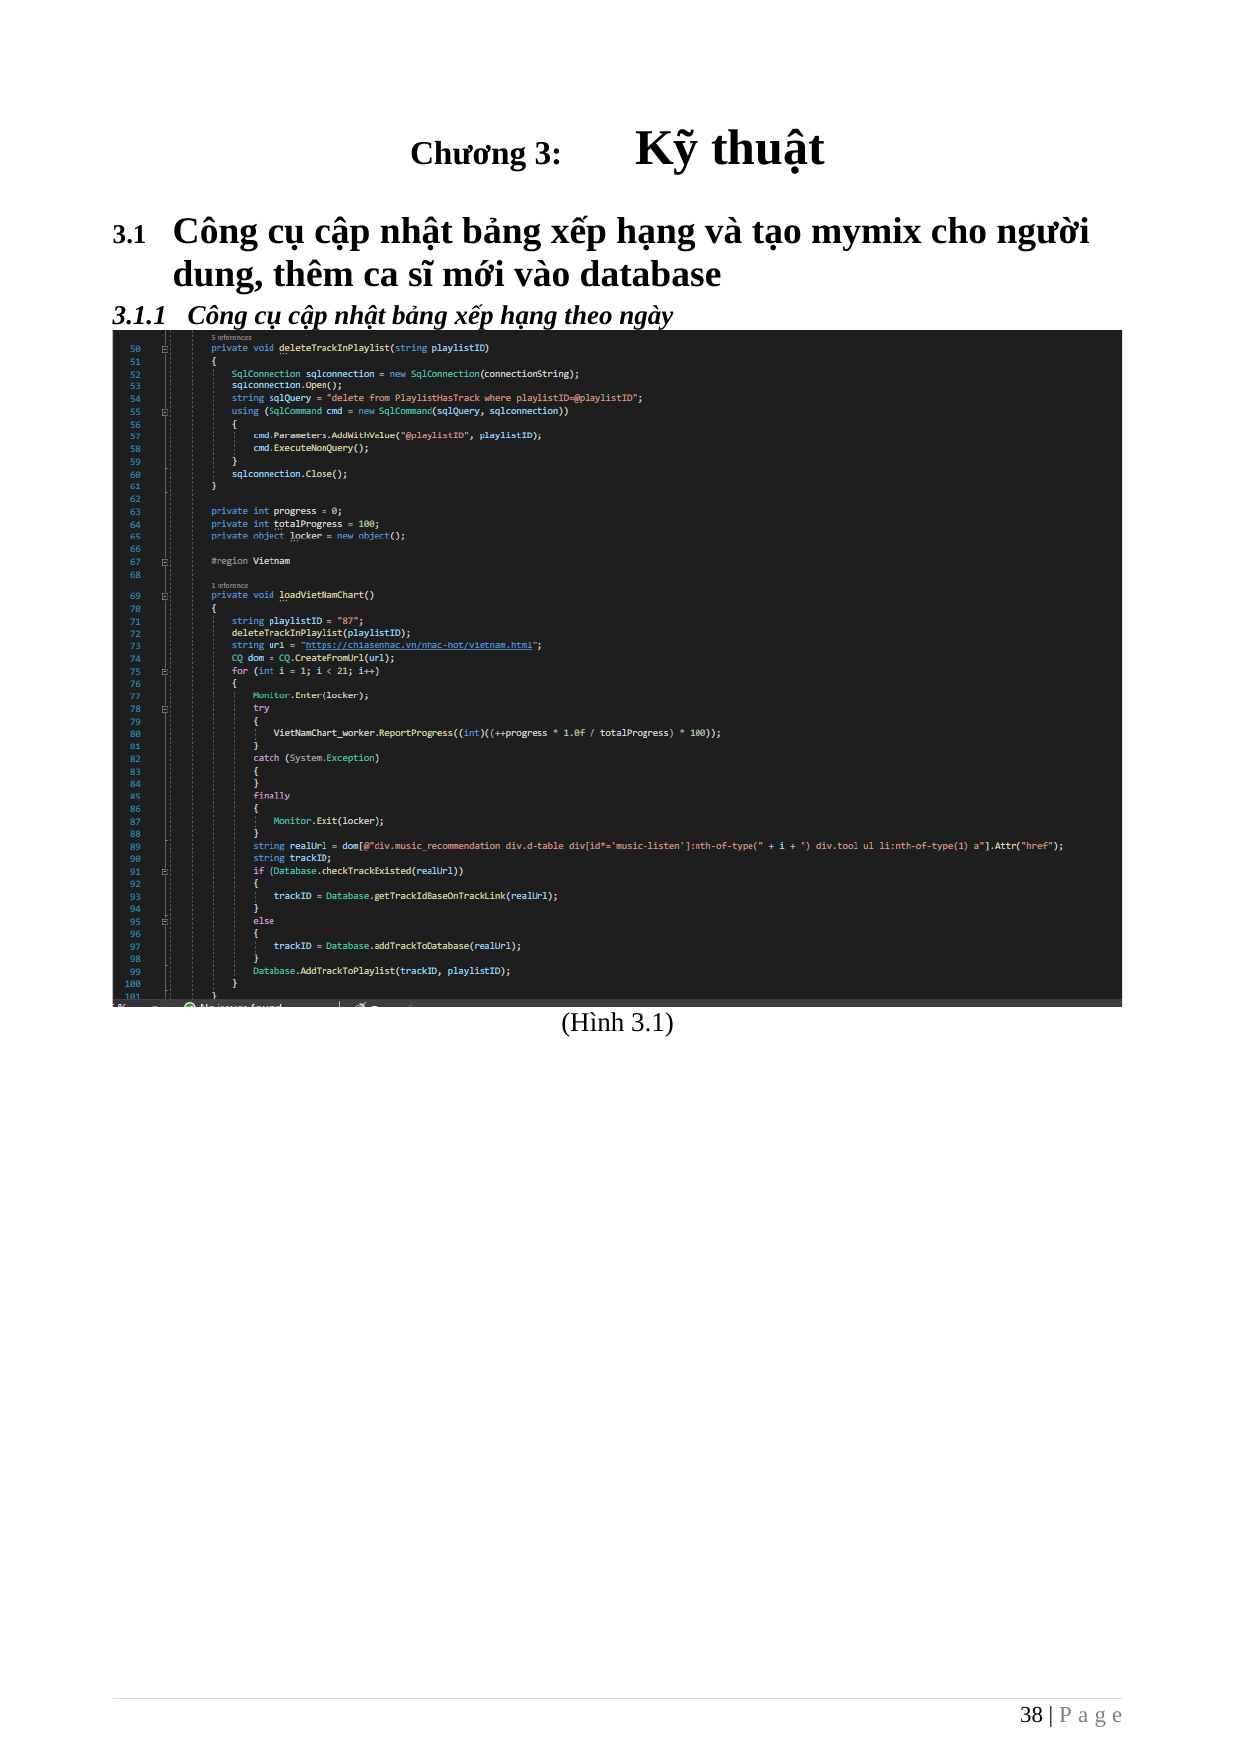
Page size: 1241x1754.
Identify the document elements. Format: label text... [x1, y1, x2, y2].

subtitle Công cụ cập nhật bảng xếp hạng và tạo mymix cho người dung, thêm ca sĩ mới vào database [112, 208, 1122, 295]
subtitle Kỹ thuật [112, 118, 1122, 176]
picture [112, 330, 1123, 1007]
text (Hình 3.1) [112, 1007, 1122, 1037]
subtitle Công cụ cập nhật bảng xếp hạng theo ngày [112, 299, 1122, 330]
